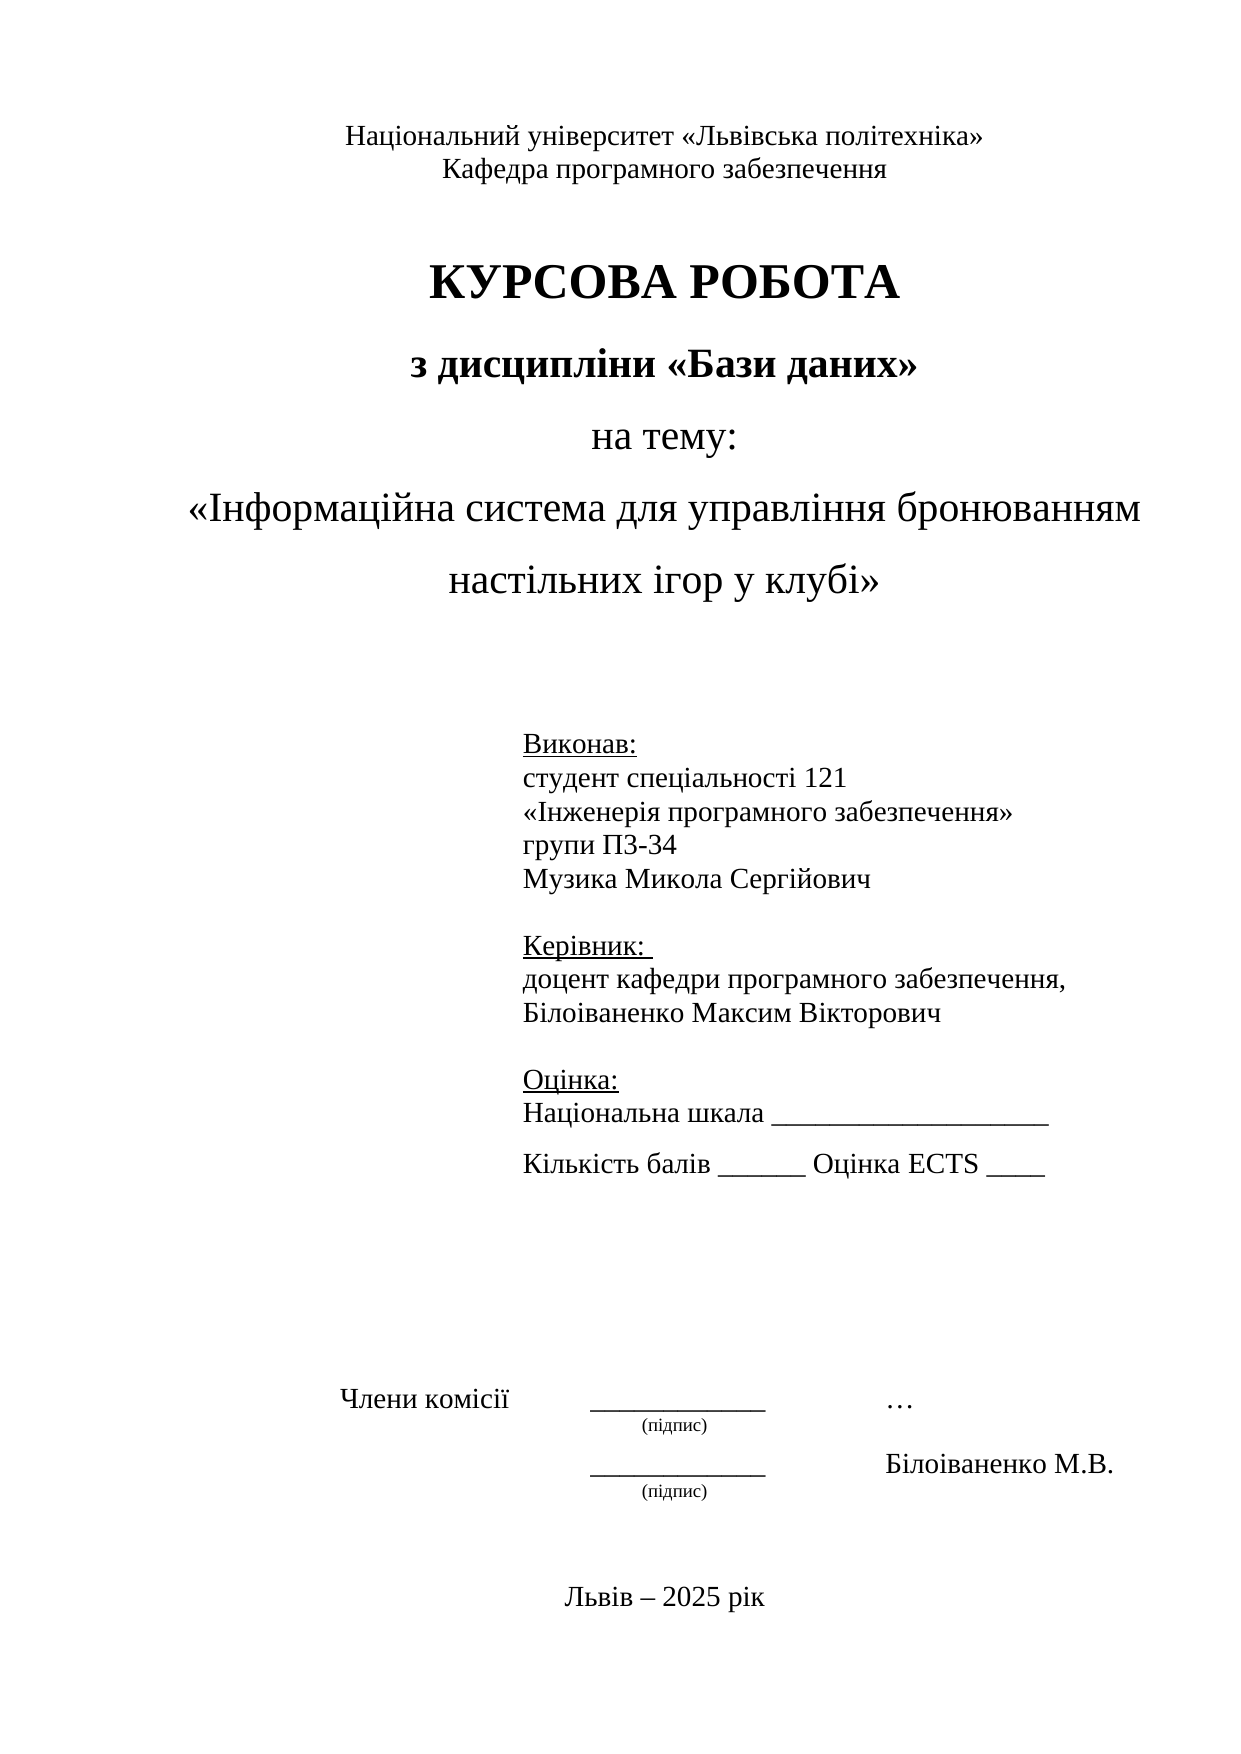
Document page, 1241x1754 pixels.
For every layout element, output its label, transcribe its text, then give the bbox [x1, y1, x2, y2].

text доцент кафедри програмного забезпечення, [523, 961, 1181, 995]
text на тему: [148, 410, 1181, 458]
text Члени комісії ____________ … [340, 1381, 1181, 1414]
text КУРСОВА РОБОТА [148, 252, 1181, 310]
text Кількість балів ______ Оцінка ECTS ____ [523, 1146, 1181, 1179]
text Кафедра програмного забезпечення [148, 152, 1181, 185]
text з дисципліни «Бази даних» [148, 338, 1181, 386]
text «Інформаційна система для управління бронюванням настільних ігор у клубі» [148, 482, 1181, 602]
text ____________ Білоіваненко М.В. [561, 1447, 1181, 1480]
text Львів – 2025 рік [148, 1579, 1181, 1613]
text Національна шкала ___________________ [523, 1096, 1181, 1129]
text Білоіваненко Максим Вікторович [523, 995, 1181, 1028]
text «Інженерія програмного забезпечення» [523, 794, 1181, 827]
text (підпис) [340, 1480, 1181, 1502]
text Оцінка: [523, 1062, 1181, 1096]
text групи П3-34 [523, 827, 1181, 861]
text (підпис) [340, 1414, 1181, 1436]
text Виконав: студент спеціальності 121 [523, 727, 1181, 794]
text Керівник: [523, 928, 1181, 961]
text Національний університет «Львівська політехніка» [148, 118, 1181, 152]
text Музика Микола Сергійович [523, 861, 1181, 894]
